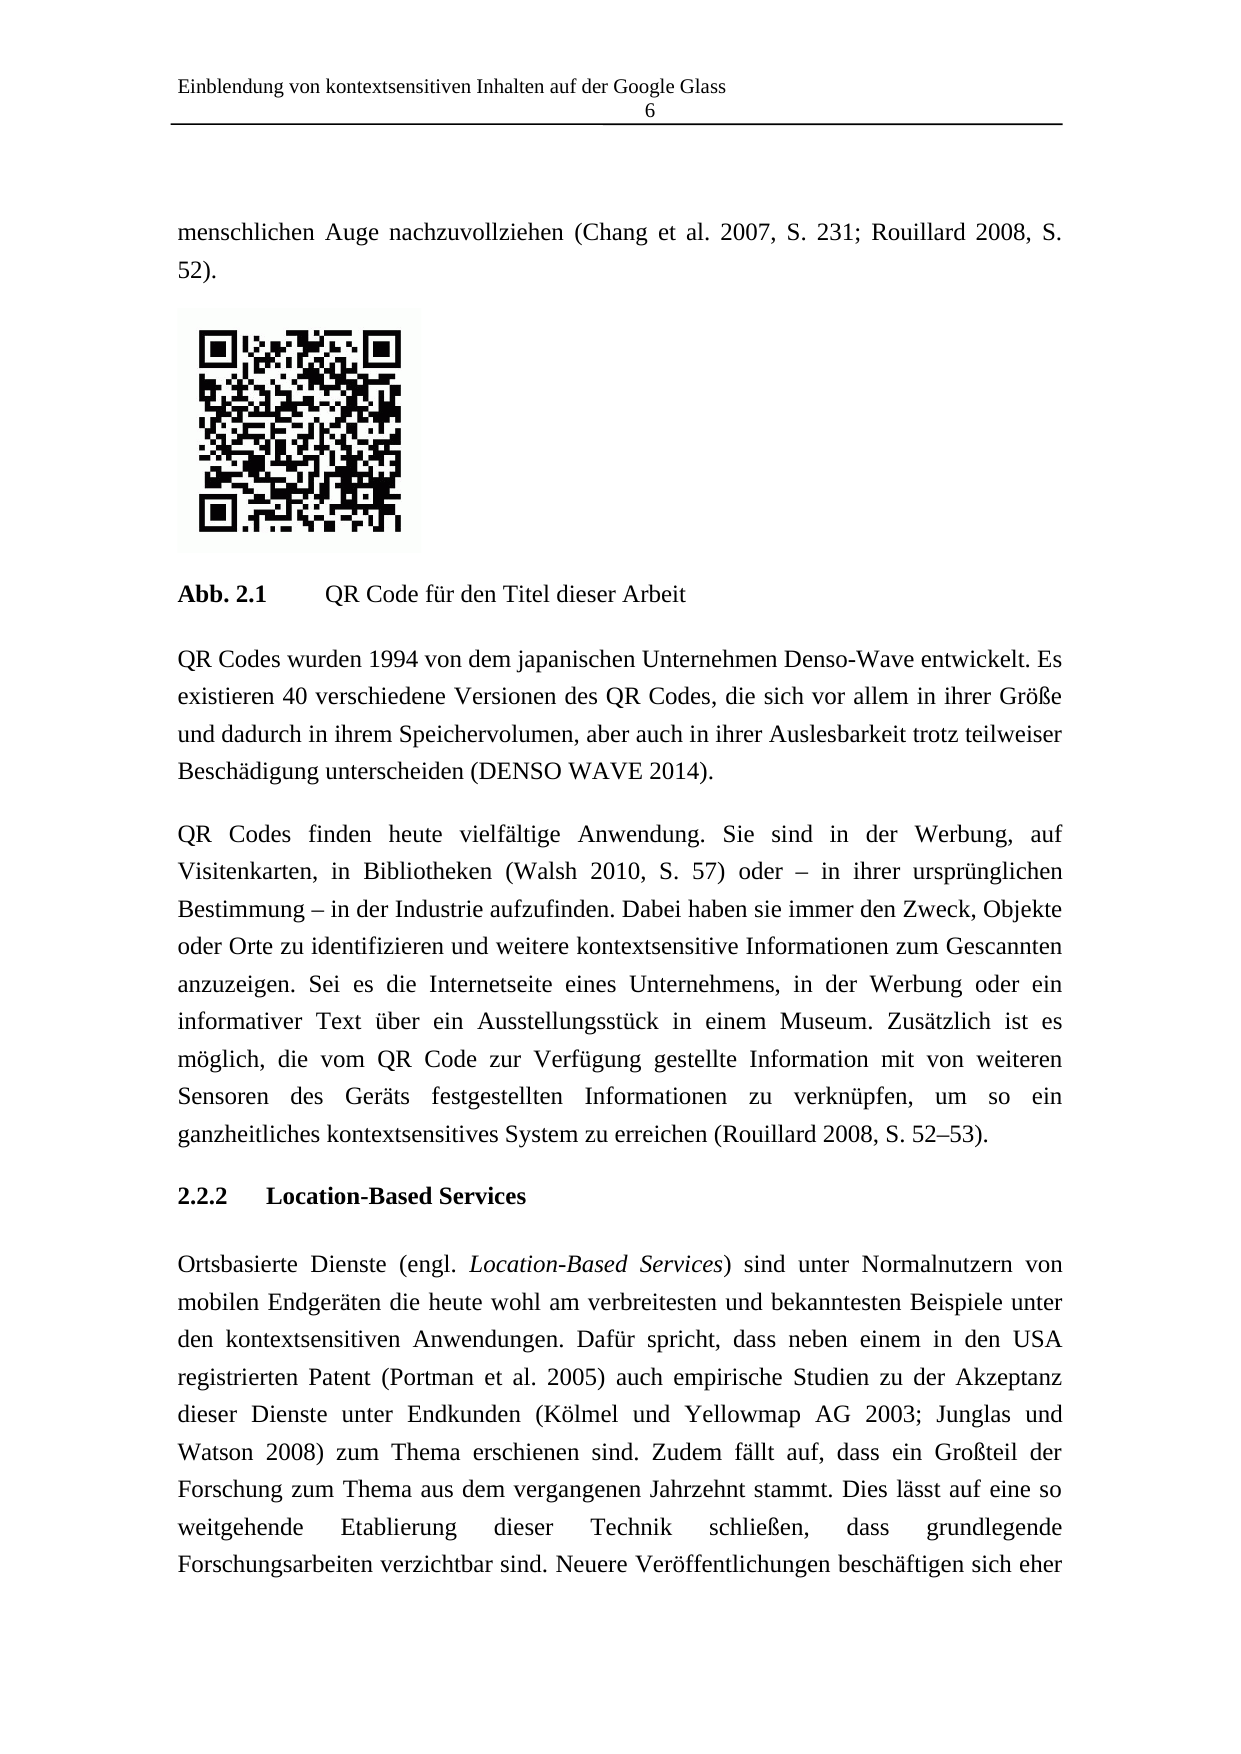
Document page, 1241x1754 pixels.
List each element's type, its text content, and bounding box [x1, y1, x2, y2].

text QR Codes finden heute vielfältige Anwendung. Sie sind in der Werbung, auf Visitenkarten, in Bibliotheken (Walsh 2010, S. 57) oder – in ihrer ursprünglichen Bestimmung – in der Industrie aufzufinden. Dabei haben sie immer den Zweck, Objekte oder Orte zu identifizieren und weitere kontextsensitive Informationen zum Gescannten anzuzeigen. Sei es die Internetseite eines Unternehmens, in der Werbung oder ein informativer Text über ein Ausstellungsstück in einem Museum. Zusätzlich ist es möglich, die vom QR Code zur Verfügung gestellte Information mit von weiteren Sensoren des Geräts festgestellten Informationen zu verknüpfen, um so ein ganzheitliches kontextsensitives System zu erreichen (Rouillard 2008, S. 52–53). [177, 810, 1063, 1148]
text Abb. 2.1 QR Code für den Titel dieser Arbeit [177, 579, 1063, 608]
picture [177, 308, 422, 553]
subtitle Location-Based Services [177, 1181, 1063, 1210]
text QR Codes wurden 1994 von dem japanischen Unternehmen Denso-Wave entwickelt. Es existieren 40 verschiedene Versionen des QR Codes, die sich vor allem in ihrer Größe und dadurch in ihrem Speichervolumen, aber auch in ihrer Auslesbarkeit trotz teilweiser Beschädigung unterscheiden (DENSO WAVE 2014). [177, 635, 1063, 785]
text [177, 1241, 1063, 1578]
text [177, 208, 1063, 283]
